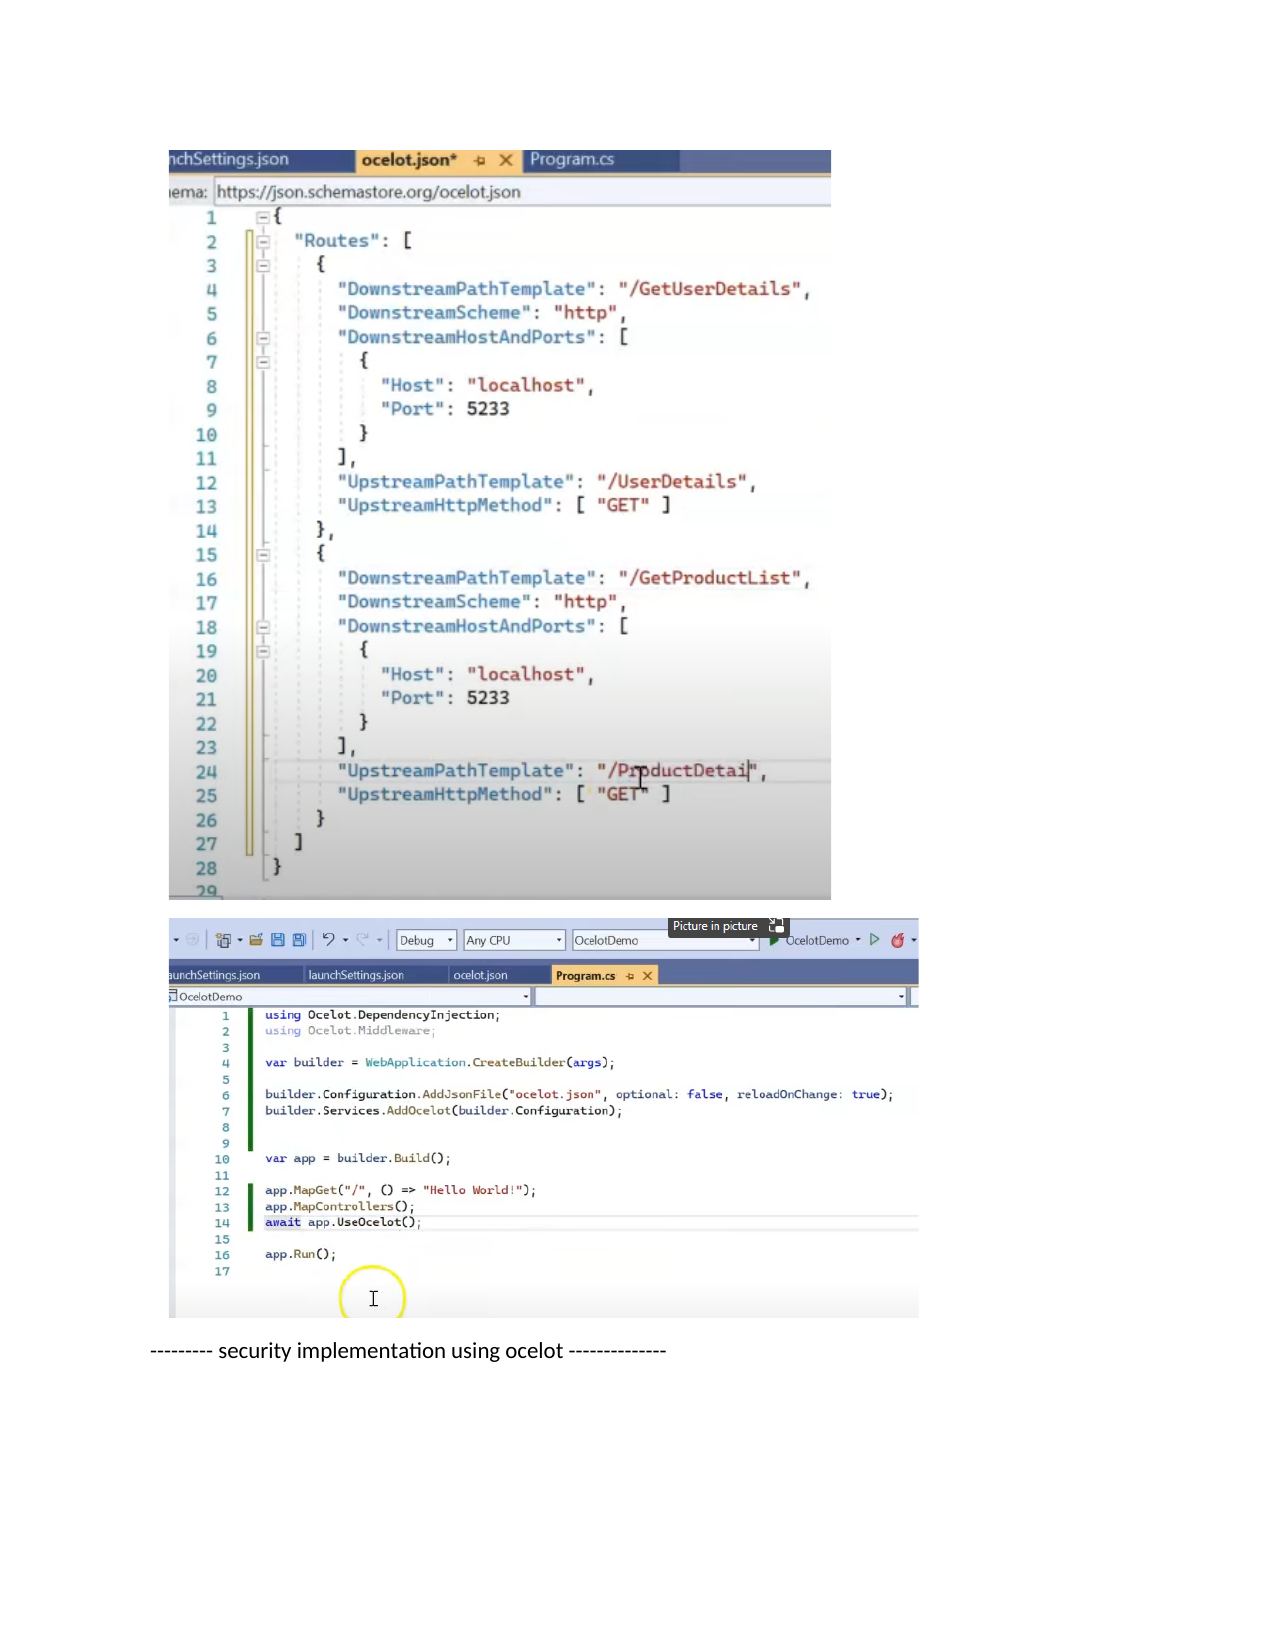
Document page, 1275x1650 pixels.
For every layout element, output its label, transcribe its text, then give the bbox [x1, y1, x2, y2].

text --------- security implementation using ocelot -------------- [150, 1336, 1125, 1364]
